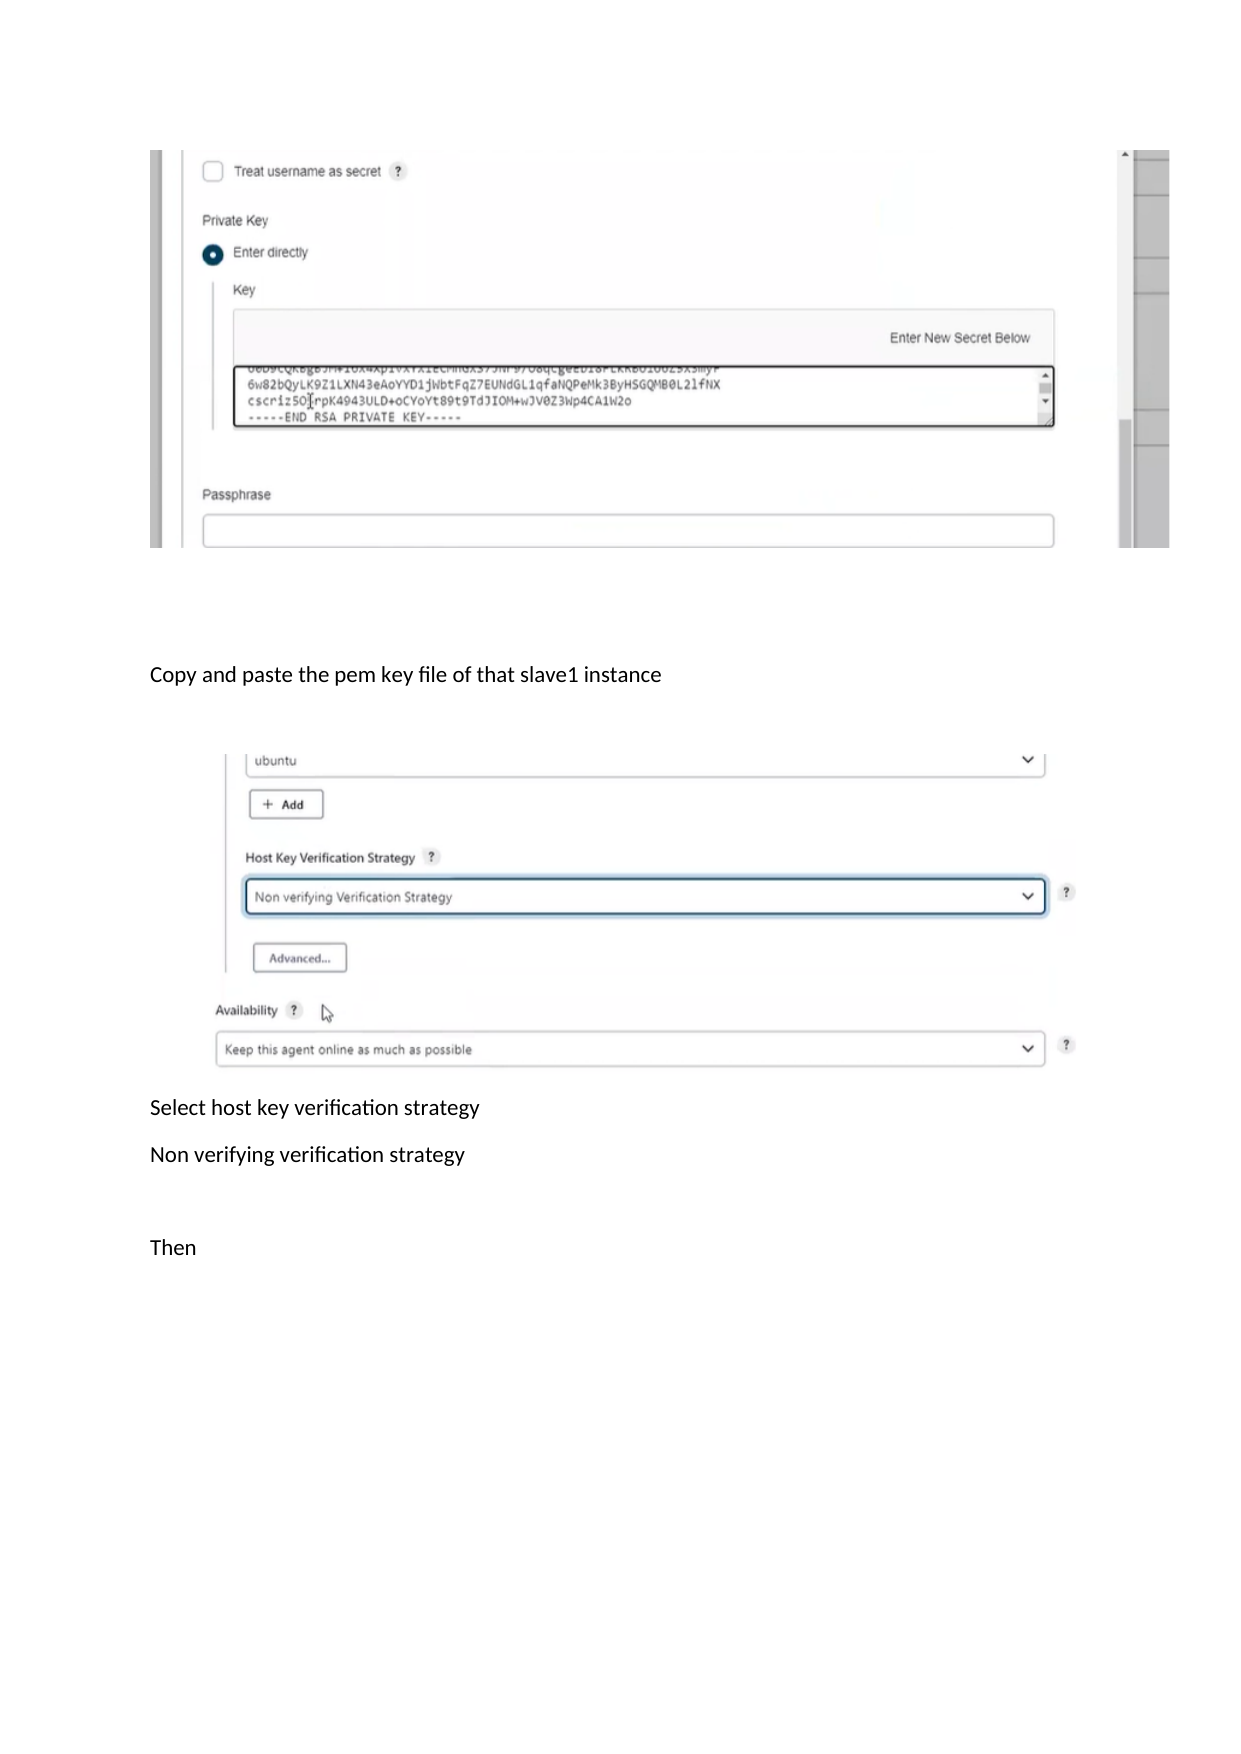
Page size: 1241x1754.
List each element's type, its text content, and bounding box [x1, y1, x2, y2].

picture [150, 754, 1077, 1074]
picture [150, 150, 1170, 548]
text Non verifying verification strategy [150, 1140, 1090, 1168]
text Copy and paste the pem key file of that slave1 instance [150, 661, 1090, 688]
text Then [150, 1233, 1090, 1261]
text Select host key verification strategy [150, 1093, 1090, 1121]
